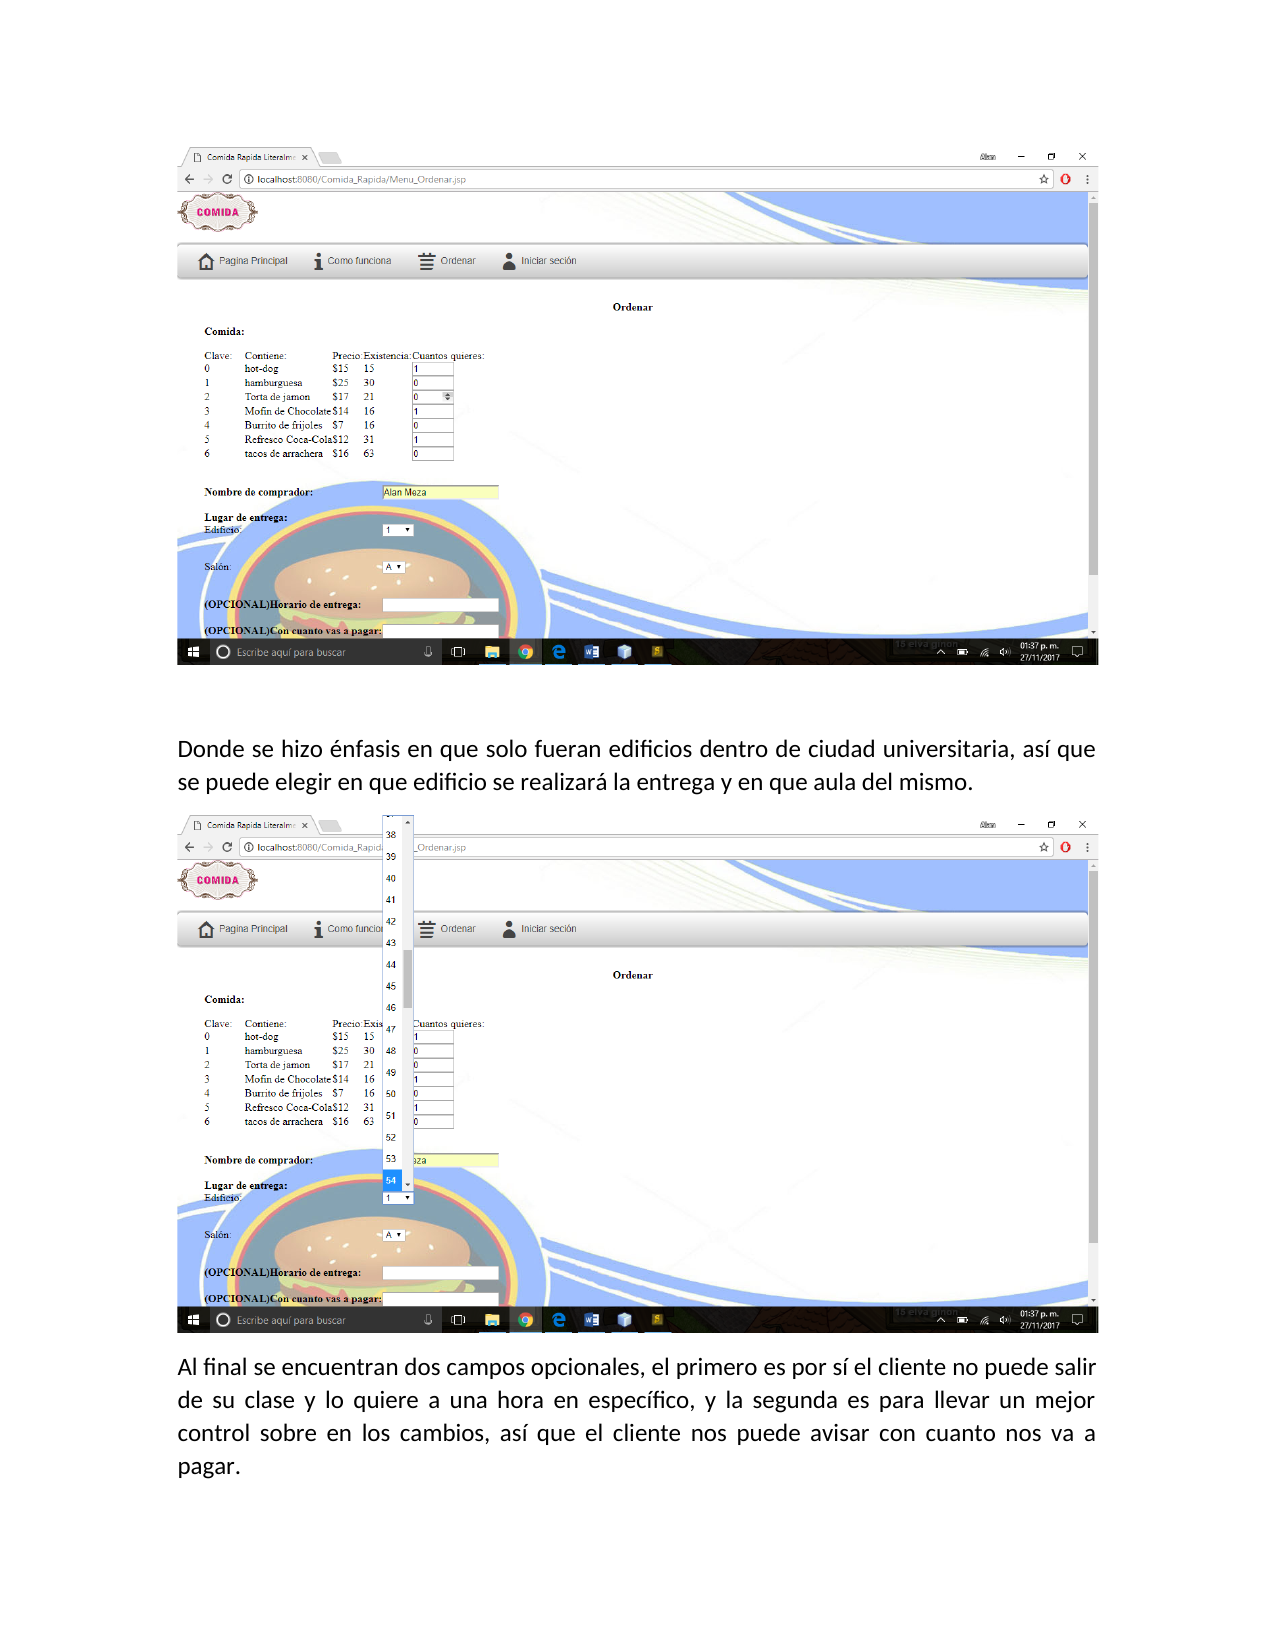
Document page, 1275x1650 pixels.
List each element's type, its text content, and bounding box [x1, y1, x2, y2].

picture [177, 147, 1099, 665]
text Donde se hizo énfasis en que solo fueran edificios dentro de ciudad universitaria, así que se puede elegir en que edificio se realizará la entrega y en que aula del mismo. [177, 733, 1098, 797]
text Al final se encuentran dos campos opcionales, el primero es por sí el cliente no puede salir de su clase y lo quiere a una hora en específico, y la segunda es para llevar un mejor control sobre en los cambios, así que el cliente nos puede avisar con cuanto nos va a pagar. [177, 1352, 1098, 1481]
picture [177, 815, 1099, 1333]
